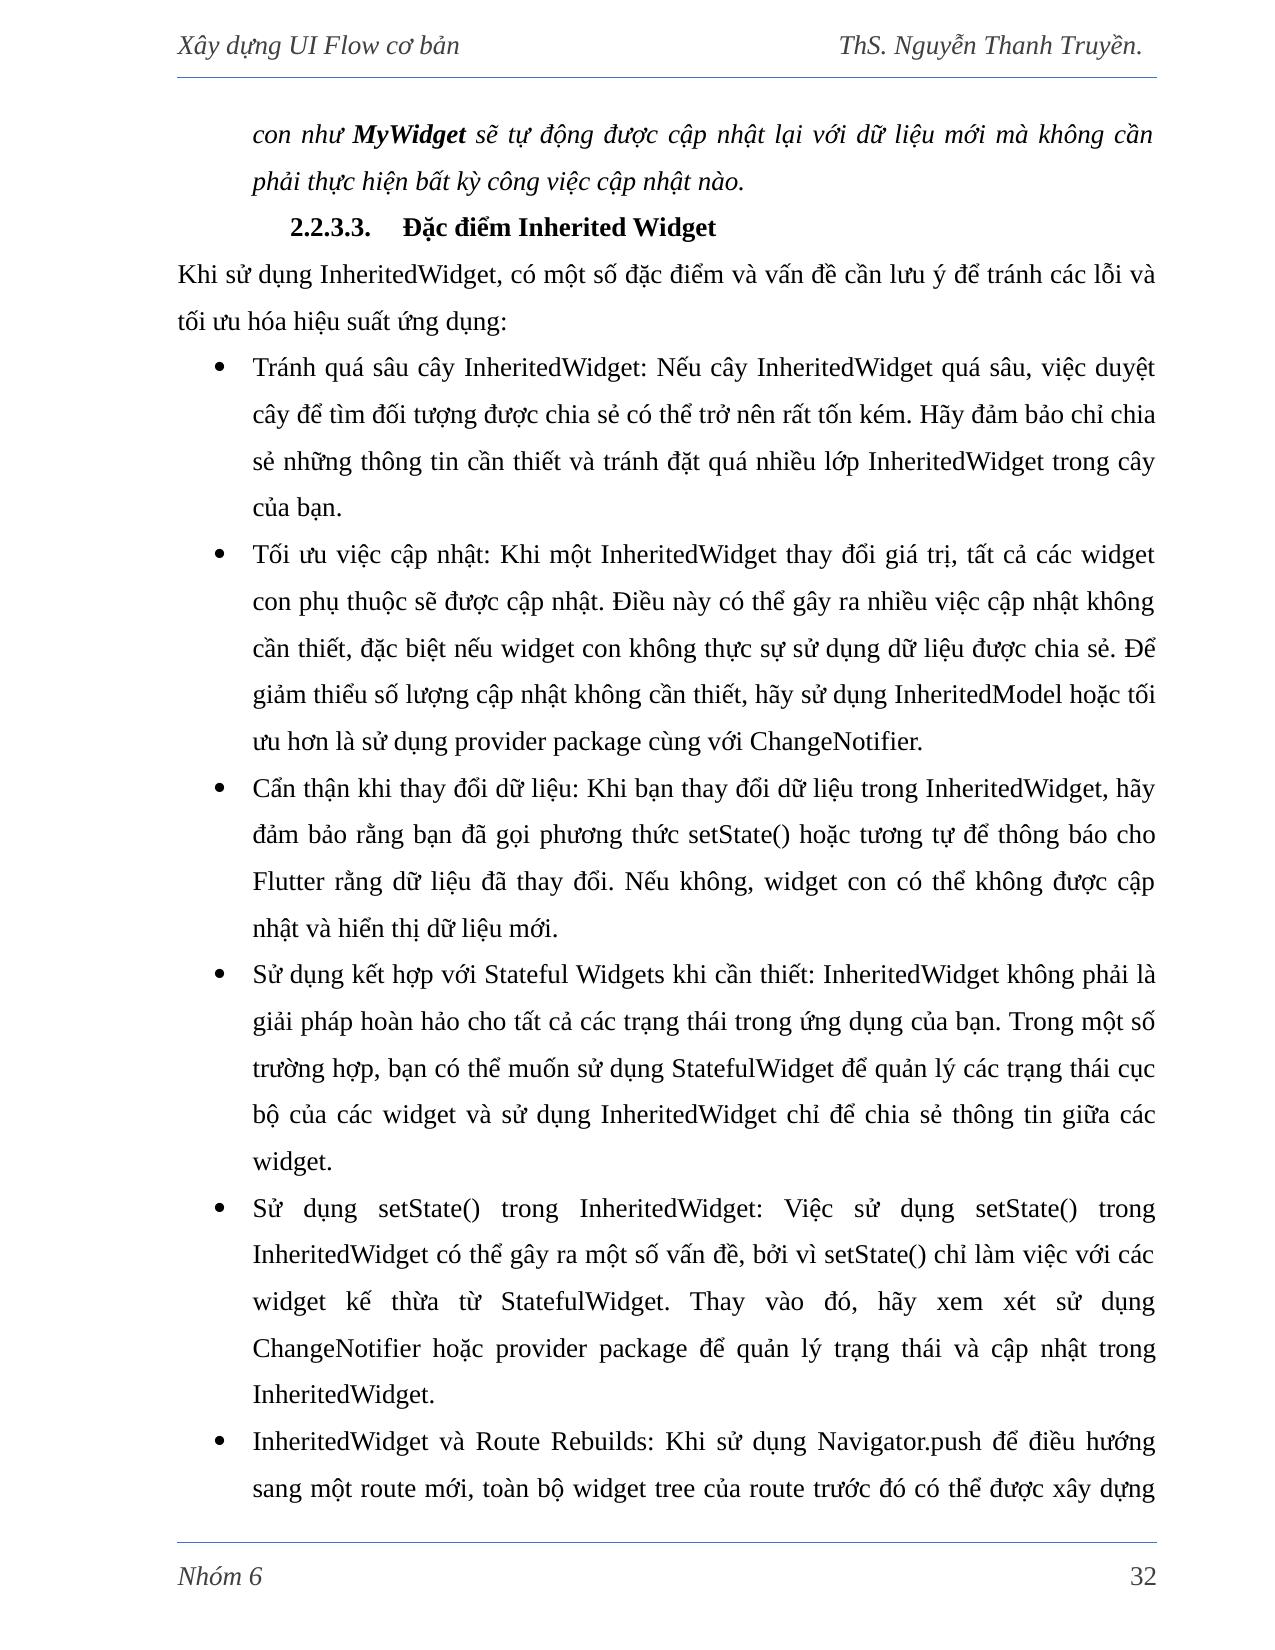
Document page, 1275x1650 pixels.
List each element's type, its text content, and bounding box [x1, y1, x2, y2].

list Đặc điểm Inherited Widget [290, 211, 1157, 243]
list Tối ưu việc cập nhật: Khi một InheritedWidget thay đổi giá trị, tất cả các widget con phụ thuộc sẽ được cập nhật. Điều này có thể gây ra nhiều việc cập nhật không cần thiết, đặc biệt nếu widget con không thực sự sử dụng dữ liệu được chia sẻ. Để giảm thiểu số lượng cập nhật không cần thiết, hãy sử dụng InheritedModel hoặc tối ưu hơn là sử dụng provider package cùng với ChangeNotifier. [215, 538, 1157, 756]
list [215, 1425, 1157, 1503]
list Sử dụng kết hợp với Stateful Widgets khi cần thiết: InheritedWidget không phải là giải pháp hoàn hảo cho tất cả các trạng thái trong ứng dụng của bạn. Trong một số trường hợp, bạn có thể muốn sử dụng StatefulWidget để quản lý các trạng thái cục bộ của các widget và sử dụng InheritedWidget chỉ để chia sẻ thông tin giữa các widget. [215, 958, 1157, 1176]
list Cẩn thận khi thay đổi dữ liệu: Khi bạn thay đổi dữ liệu trong InheritedWidget, hãy đảm bảo rằng bạn đã gọi phương thức setState() hoặc tương tự để thông báo cho Flutter rằng dữ liệu đã thay đổi. Nếu không, widget con có thể không được cập nhật và hiển thị dữ liệu mới. [215, 772, 1157, 943]
list Tránh quá sâu cây InheritedWidget: Nếu cây InheritedWidget quá sâu, việc duyệt cây để tìm đối tượng được chia sẻ có thể trở nên rất tốn kém. Hãy đảm bảo chỉ chia sẻ những thông tin cần thiết và tránh đặt quá nhiều lớp InheritedWidget trong cây của bạn. [215, 351, 1157, 523]
list Sử dụng setState() trong InheritedWidget: Việc sử dụng setState() trong InheritedWidget có thể gây ra một số vấn đề, bởi vì setState() chỉ làm việc với các widget kế thừa từ StatefulWidget. Thay vào đó, hãy xem xét sử dụng ChangeNotifier hoặc provider package để quản lý trạng thái và cập nhật trong InheritedWidget. [215, 1192, 1157, 1410]
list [215, 118, 1157, 196]
text Khi sử dụng InheritedWidget, có một số đặc điểm và vấn đề cần lưu ý để tránh các lỗi và tối ưu hóa hiệu suất ứng dụng: [177, 258, 1157, 336]
